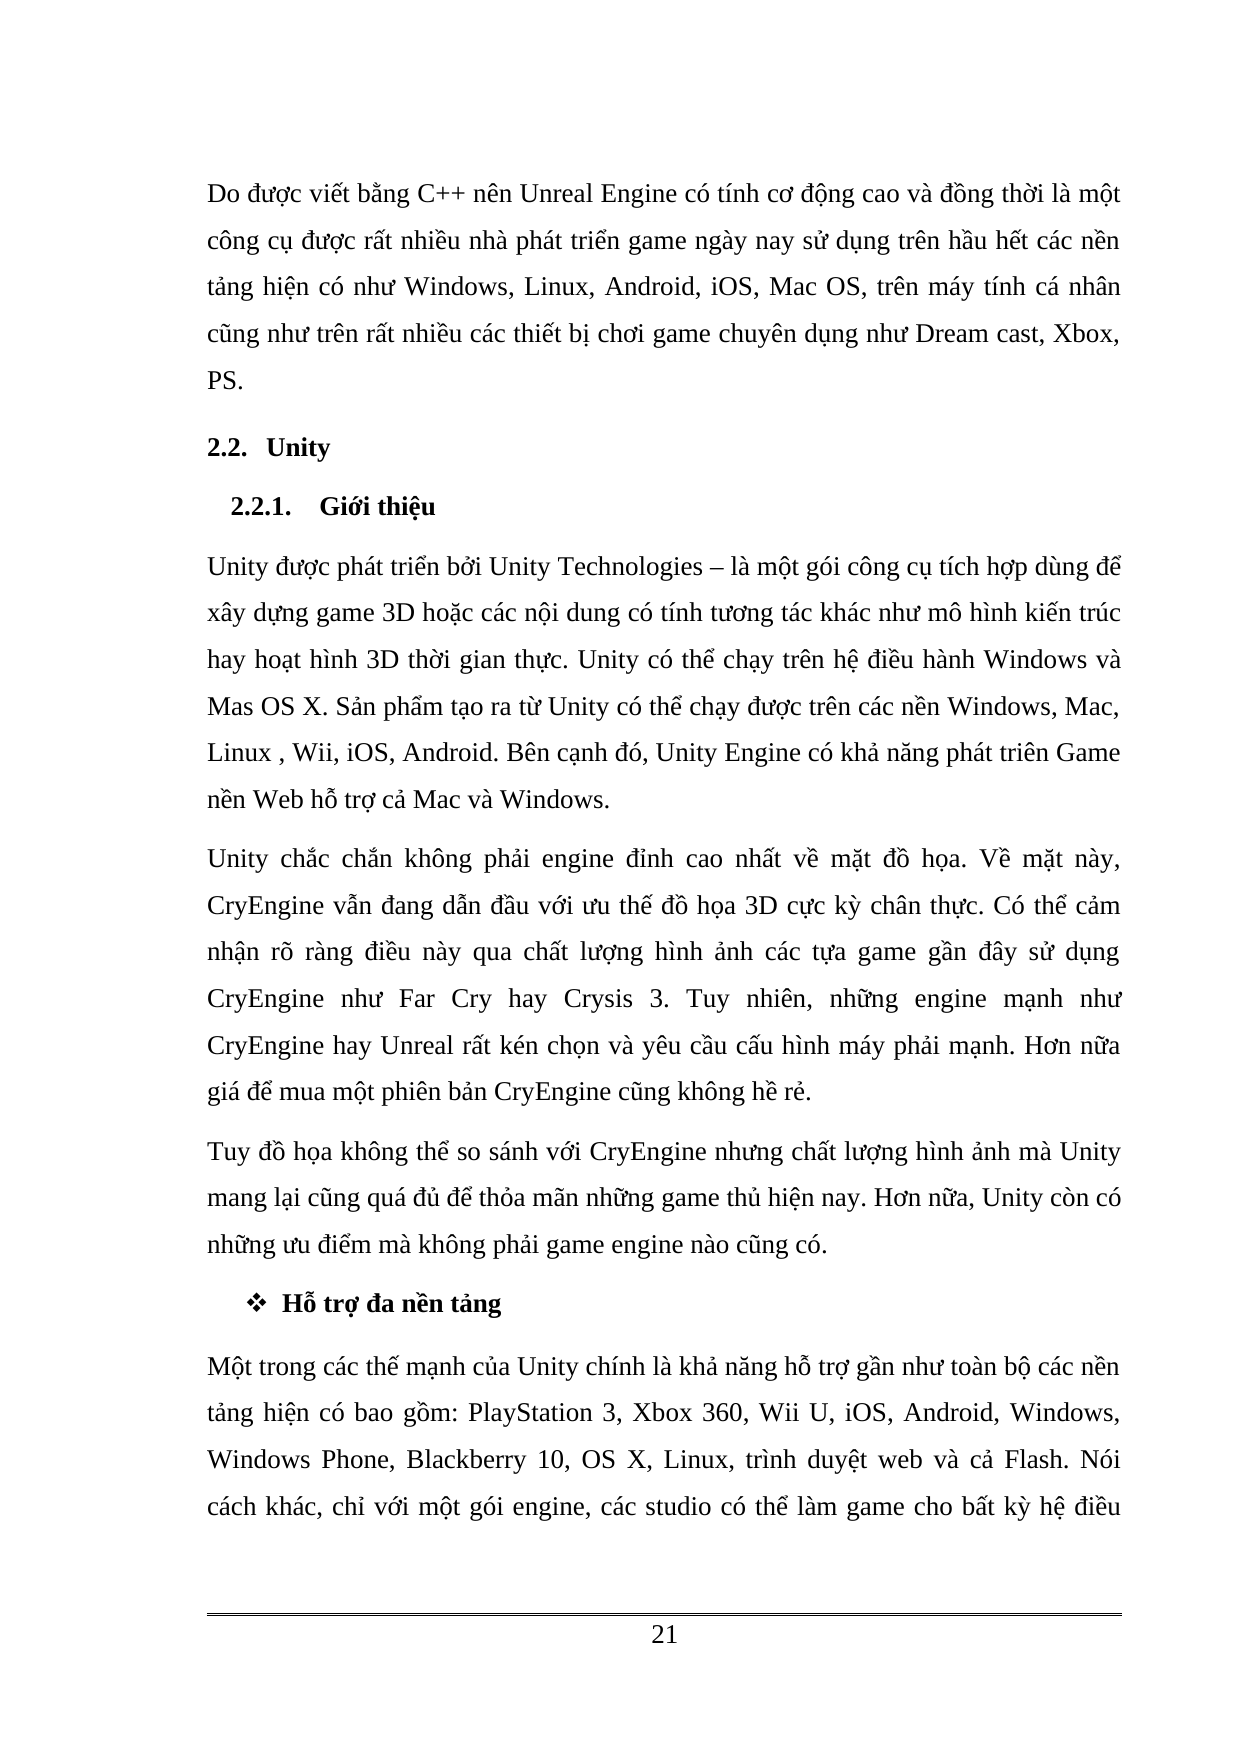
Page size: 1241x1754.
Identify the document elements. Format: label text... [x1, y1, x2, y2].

text Unity chắc chắn không phải engine đỉnh cao nhất về mặt đồ họa. Về mặt này, CryEngine vẫn đang dẫn đầu với ưu thế đồ họa 3D cực kỳ chân thực. Có thể cảm nhận rõ ràng điều này qua chất lượng hình ảnh các tựa game gần đây sử dụng CryEngine như Far Cry hay Crysis 3. Tuy nhiên, những engine mạnh như CryEngine hay Unreal rất kén chọn và yêu cầu cấu hình máy phải mạnh. Hơn nữa giá để mua một phiên bản CryEngine cũng không hề rẻ. [207, 842, 1122, 1107]
subtitle Giới thiệu [230, 491, 1122, 522]
text Do được viết bằng C++ nên Unreal Engine có tính cơ động cao và đồng thời là một công cụ được rất nhiều nhà phát triển game ngày nay sử dụng trên hầu hết các nền tảng hiện có như Windows, Linux, Android, iOS, Mac OS, trên máy tính cá nhân cũng như trên rất nhiều các thiết bị chơi game chuyên dụng như Dream cast, Xbox, PS. [207, 177, 1122, 395]
text Tuy đồ họa không thể so sánh với CryEngine nhưng chất lượng hình ảnh mà Unity mang lại cũng quá đủ để thỏa mãn những game thủ hiện nay. Hơn nữa, Unity còn có những ưu điểm mà không phải game engine nào cũng có. [207, 1135, 1122, 1259]
text Unity được phát triển bởi Unity Technologies – là một gói công cụ tích hợp dùng để xây dựng game 3D hoặc các nội dung có tính tương tác khác như mô hình kiến trúc hay hoạt hình 3D thời gian thực. Unity có thể chạy trên hệ điều hành Windows và Mas OS X. Sản phẩm tạo ra từ Unity có thể chạy được trên các nền Windows, Mac, Linux , Wii, iOS, Android. Bên cạnh đó, Unity Engine có khả năng phát triên Game nền Web hỗ trợ cả Mac và Windows. [207, 550, 1122, 814]
list Hỗ trợ đa nền tảng [244, 1287, 1122, 1318]
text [207, 1350, 1122, 1521]
subtitle Unity [207, 431, 1122, 462]
